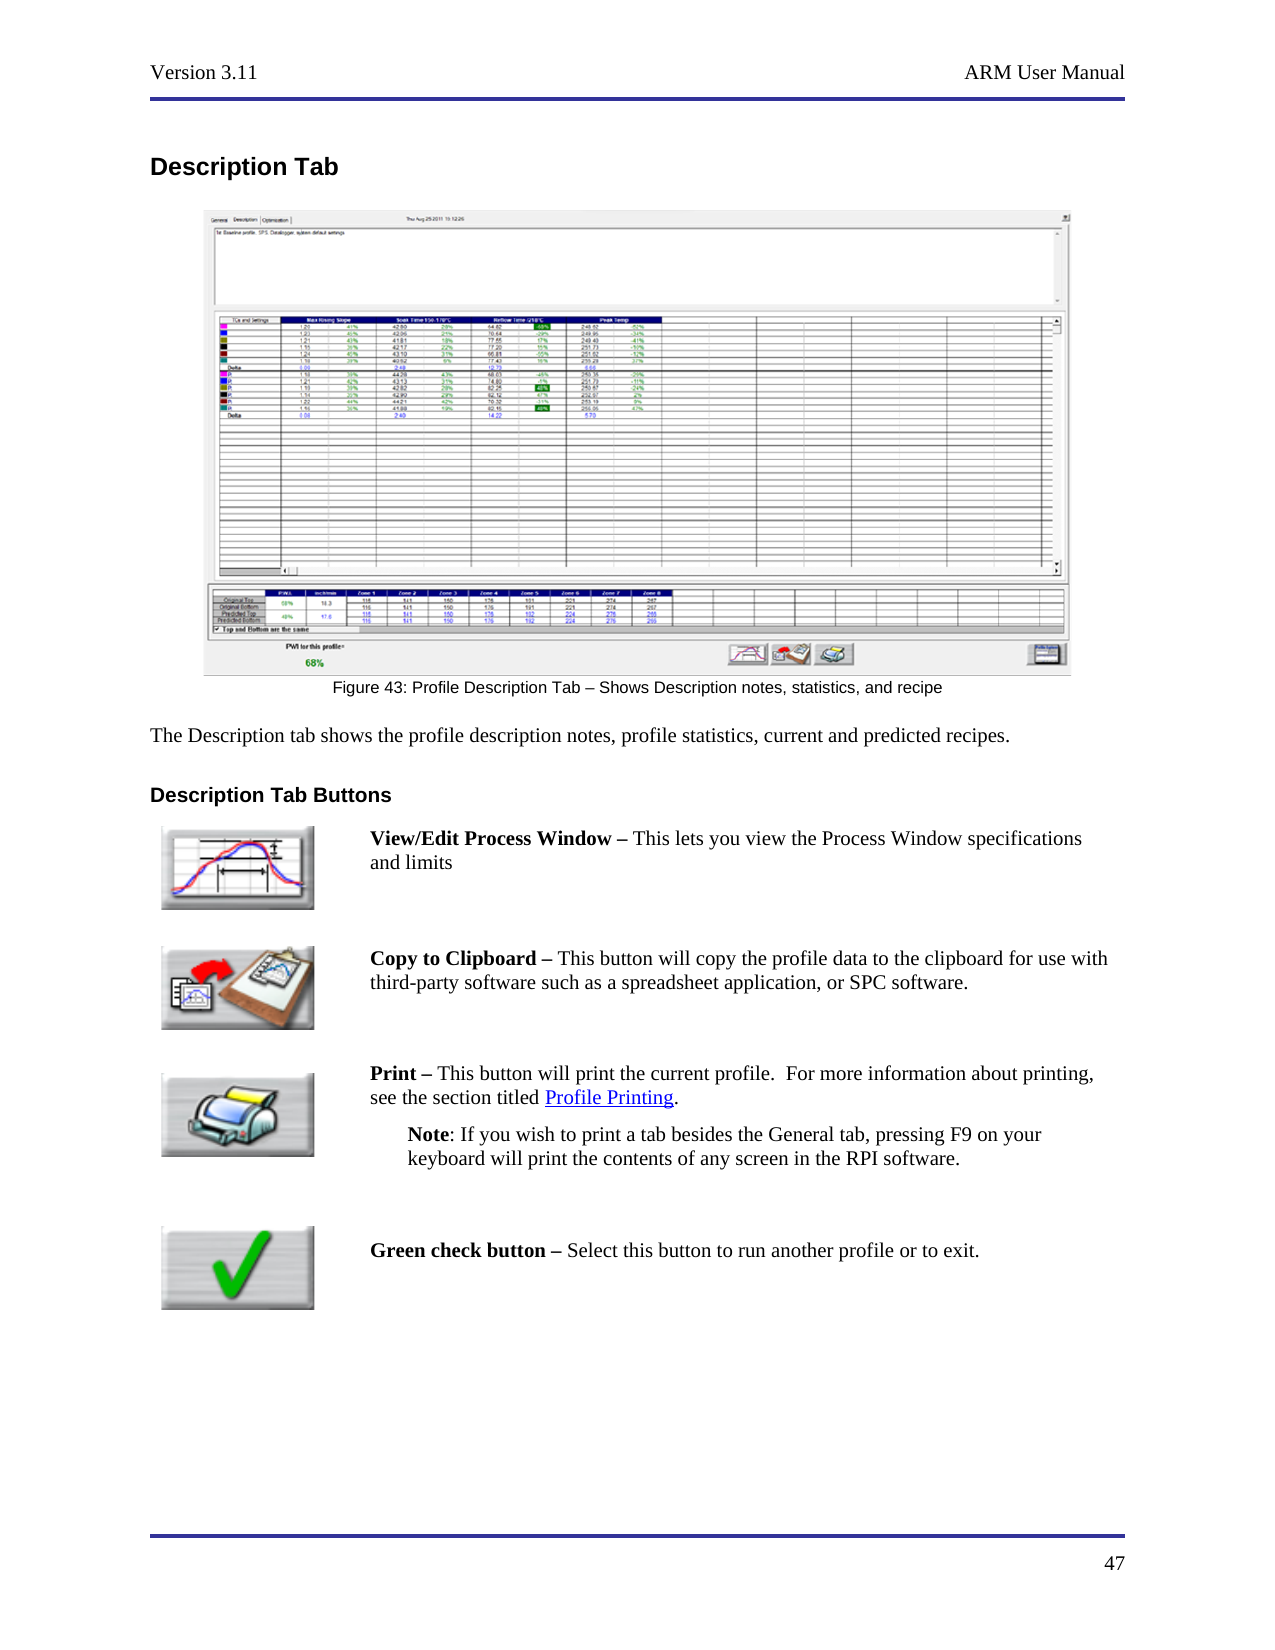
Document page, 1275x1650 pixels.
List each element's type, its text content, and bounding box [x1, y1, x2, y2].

table_cell Print – This button will print the current profile. For more information about printing, see the section titled Profile Printing. Note: If you wish to print a tab besides the General tab, pressing F9 on your keyboard will print the contents of any screen in the RPI software. [359, 1061, 1125, 1214]
table_cell Copy to Clipboard – This button will copy the profile data to the clipboard for use with third-party software such as a spreadsheet application, or SPC software. [359, 934, 1125, 1061]
picture [161, 1073, 315, 1157]
table_header [150, 814, 359, 933]
picture [203, 210, 1072, 676]
picture [161, 1226, 315, 1310]
table_cell [150, 1214, 359, 1310]
subtitle Description Tab Buttons [150, 783, 1125, 807]
table_header View/Edit Process Window – This lets you view the Process Window specifications and limits [359, 814, 1125, 933]
subtitle Description Tab [150, 152, 1125, 180]
picture [161, 946, 315, 1030]
picture [161, 826, 315, 910]
text Figure 43: Profile Description Tab – Shows Description notes, statistics, and recipe [150, 677, 1125, 697]
text The Description tab shows the profile description notes, profile statistics, current and predicted recipes. [150, 723, 1125, 747]
table_cell Green check button – Select this button to run another profile or to exit. [359, 1214, 1125, 1310]
table_cell [150, 934, 359, 1061]
table_cell [150, 1061, 359, 1214]
